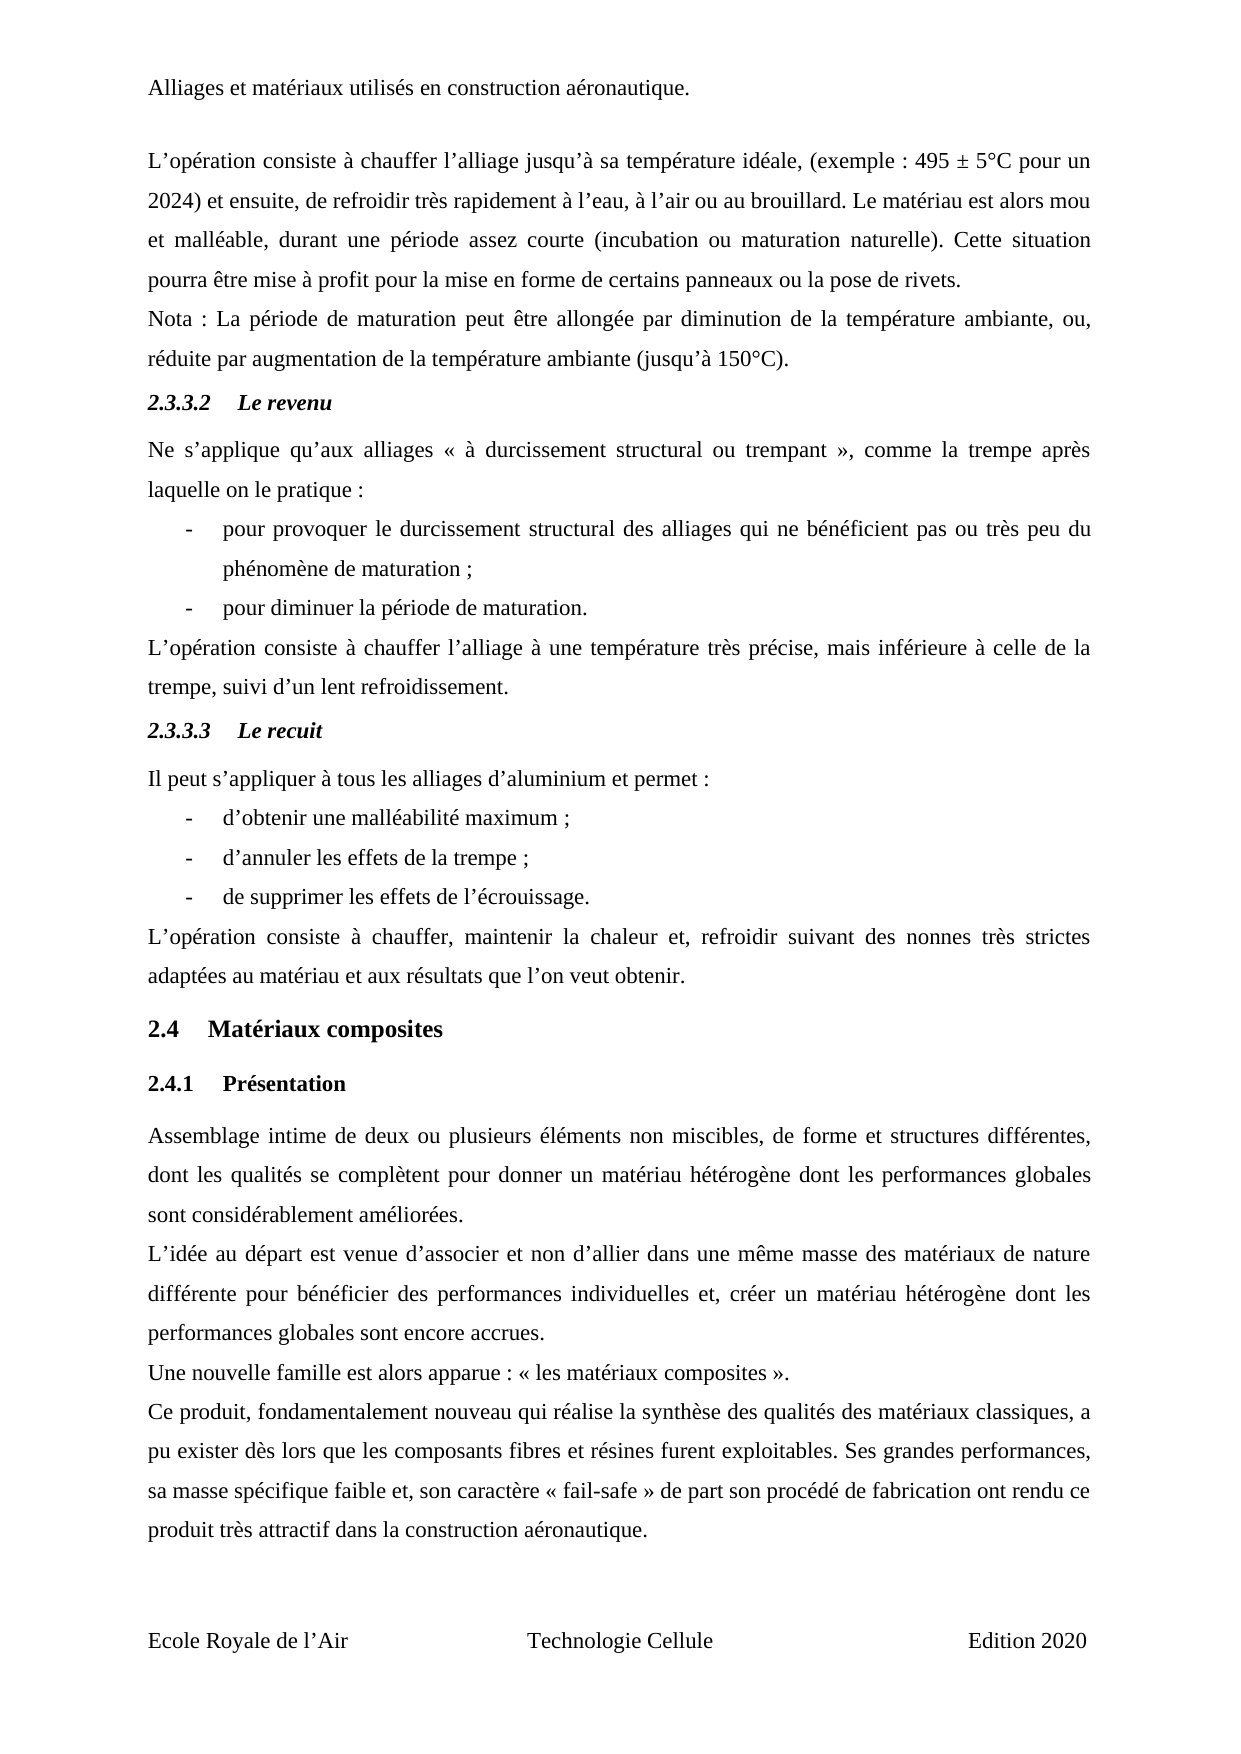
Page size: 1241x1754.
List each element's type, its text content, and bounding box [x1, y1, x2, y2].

subtitle Présentation [148, 1070, 1093, 1096]
text L’idée au départ est venue d’associer et non d’allier dans une même masse des matériaux de nature différente pour bénéficier des performances individuelles et, créer un matériau hétérogène dont les performances globales sont encore accrues. [148, 1240, 1093, 1346]
text Ce produit, fondamentalement nouveau qui réalise la synthèse des qualités des matériaux classiques, a pu exister dès lors que les composants fibres et résines furent exploitables. Ses grandes performances, sa masse spécifique faible et, son caractère « fail-safe » de part son procédé de fabrication ont rendu ce produit très attractif dans la construction aéronautique. [148, 1398, 1093, 1543]
text pour diminuer la période de maturation. [185, 594, 1093, 621]
text Assemblage intime de deux ou plusieurs éléments non miscibles, de forme et structures différentes, dont les qualités se complètent pour donner un matériau hétérogène dont les performances globales sont considérablement améliorées. [148, 1122, 1093, 1227]
text Ne s’applique qu’aux alliages « à durcissement structural ou trempant », comme la trempe après laquelle on le pratique : [148, 436, 1093, 502]
subtitle Le revenu [148, 389, 1093, 415]
text d’obtenir une malléabilité maximum ; [185, 804, 1093, 831]
text Une nouvelle famille est alors apparue : « les matériaux composites ». [148, 1359, 1093, 1385]
text L’opération consiste à chauffer, maintenir la chaleur et, refroidir suivant des nonnes très strictes adaptées au matériau et aux résultats que l’on veut obtenir. [148, 923, 1093, 988]
subtitle Matériaux composites [148, 1014, 1093, 1043]
text L’opération consiste à chauffer l’alliage jusqu’à sa température idéale, (exemple : 495 ± 5°C pour un 2024) et ensuite, de refroidir très rapidement à l’eau, à l’air ou au brouillard. Le matériau est alors mou et malléable, durant une période assez courte (incubation ou maturation naturelle). Cette situation pourra être mise à profit pour la mise en forme de certains panneaux ou la pose de rivets. [148, 148, 1093, 292]
text L’opération consiste à chauffer l’alliage à une température très précise, mais inférieure à celle de la trempe, suivi d’un lent refroidissement. [148, 634, 1093, 700]
text de supprimer les effets de l’écrouissage. [185, 883, 1093, 909]
text Nota : La période de maturation peut être allongée par diminution de la température ambiante, ou, réduite par augmentation de la température ambiante (jusqu’à 150°C). [148, 306, 1093, 371]
text Il peut s’appliquer à tous les alliages d’aluminium et permet : [148, 765, 1093, 791]
text d’annuler les effets de la trempe ; [185, 844, 1093, 870]
text pour provoquer le durcissement structural des alliages qui ne bénéficient pas ou très peu du phénomène de maturation ; [185, 515, 1093, 581]
subtitle Le recuit [148, 717, 1093, 743]
